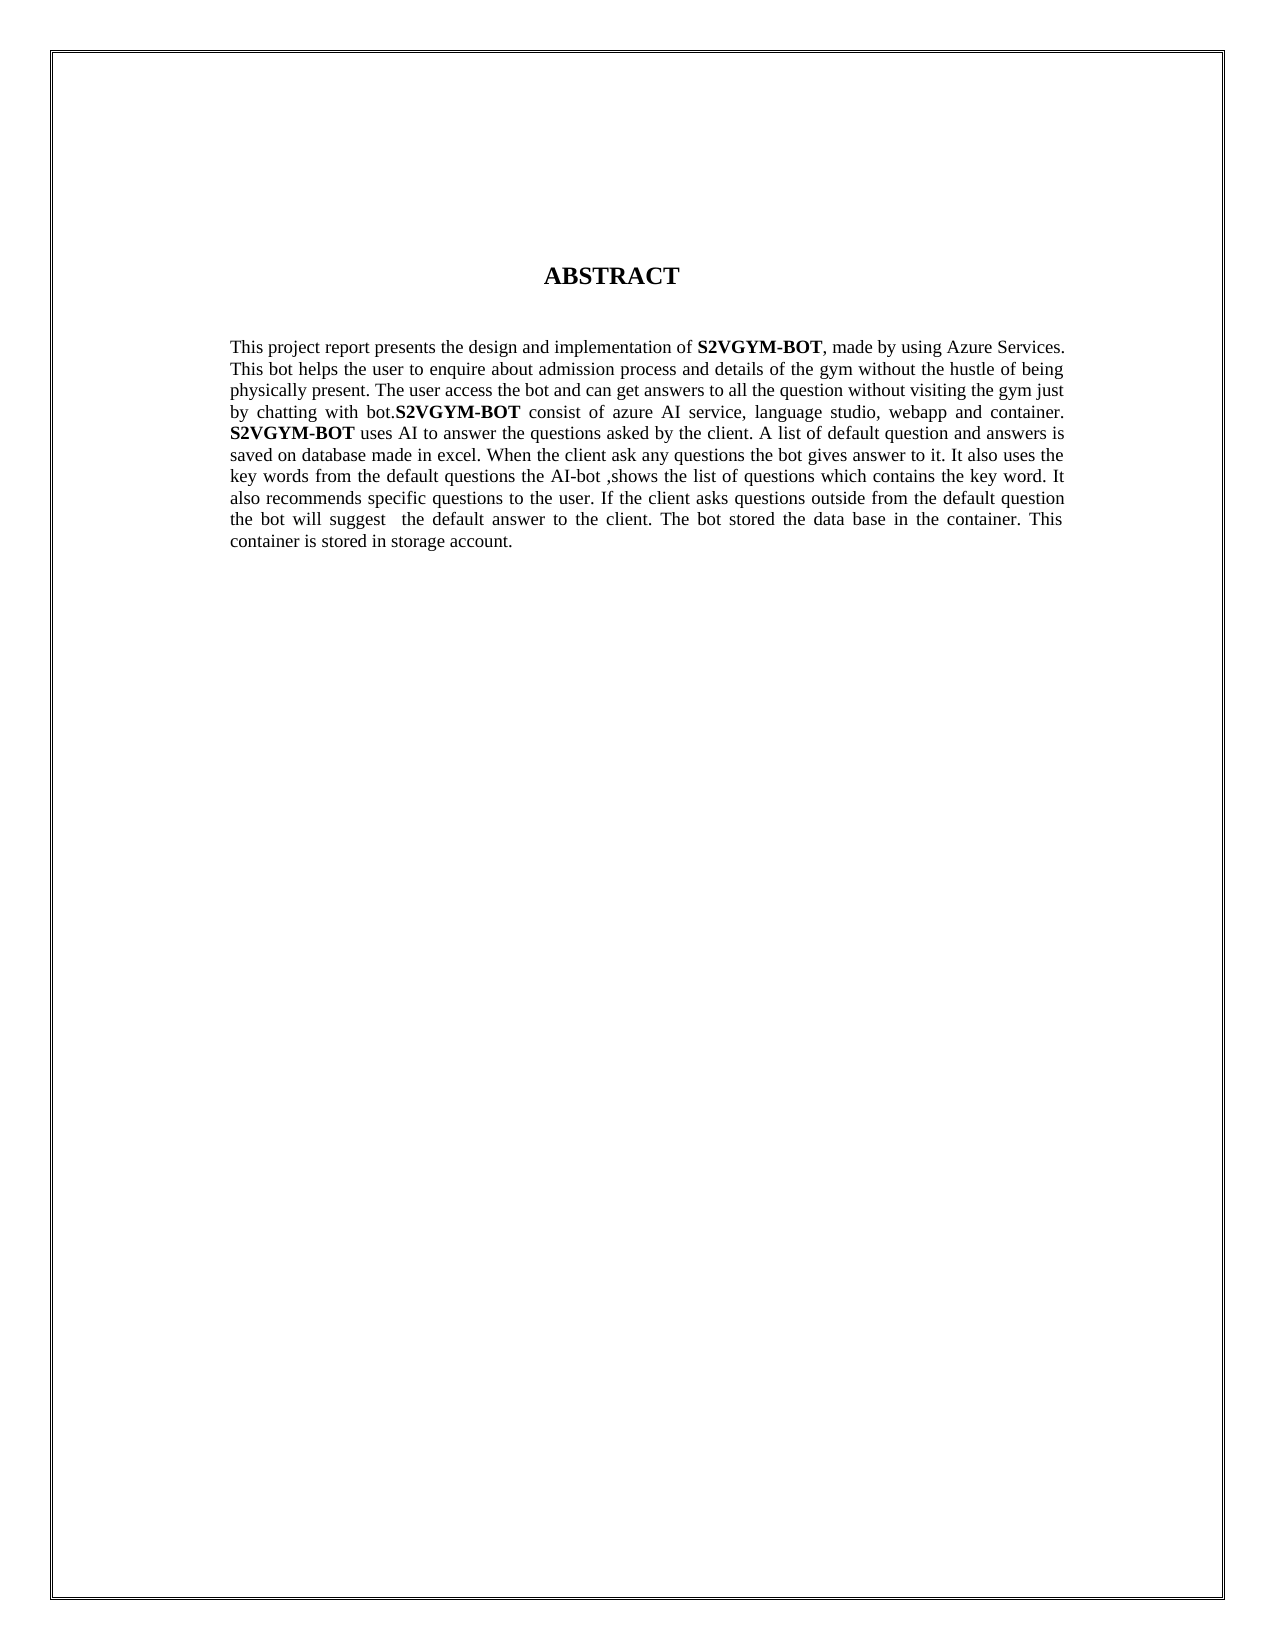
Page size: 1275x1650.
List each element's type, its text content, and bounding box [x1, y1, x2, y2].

text ABSTRACT [406, 261, 887, 290]
text This project report presents the design and implementation of S2VGYM-BOT, made by using Azure Services. This bot helps the user to enquire about admission process and details of the gym without the hustle of being physically present. The user access the bot and can get answers to all the question without visiting the gym just by chatting with bot.S2VGYM-BOT consist of azure AI service, language studio, webapp and container. S2VGYM-BOT uses AI to answer the questions asked by the client. A list of default question and answers is saved on database made in excel. When the client ask any questions the bot gives answer to it. It also uses the key words from the default questions the AI-bot ,shows the list of questions which contains the key word. It also recommends specific questions to the user. If the client asks questions outside from the default question the bot will suggest the default answer to the client. The bot stored the data base in the container. This container is stored in storage account. [230, 336, 1066, 551]
